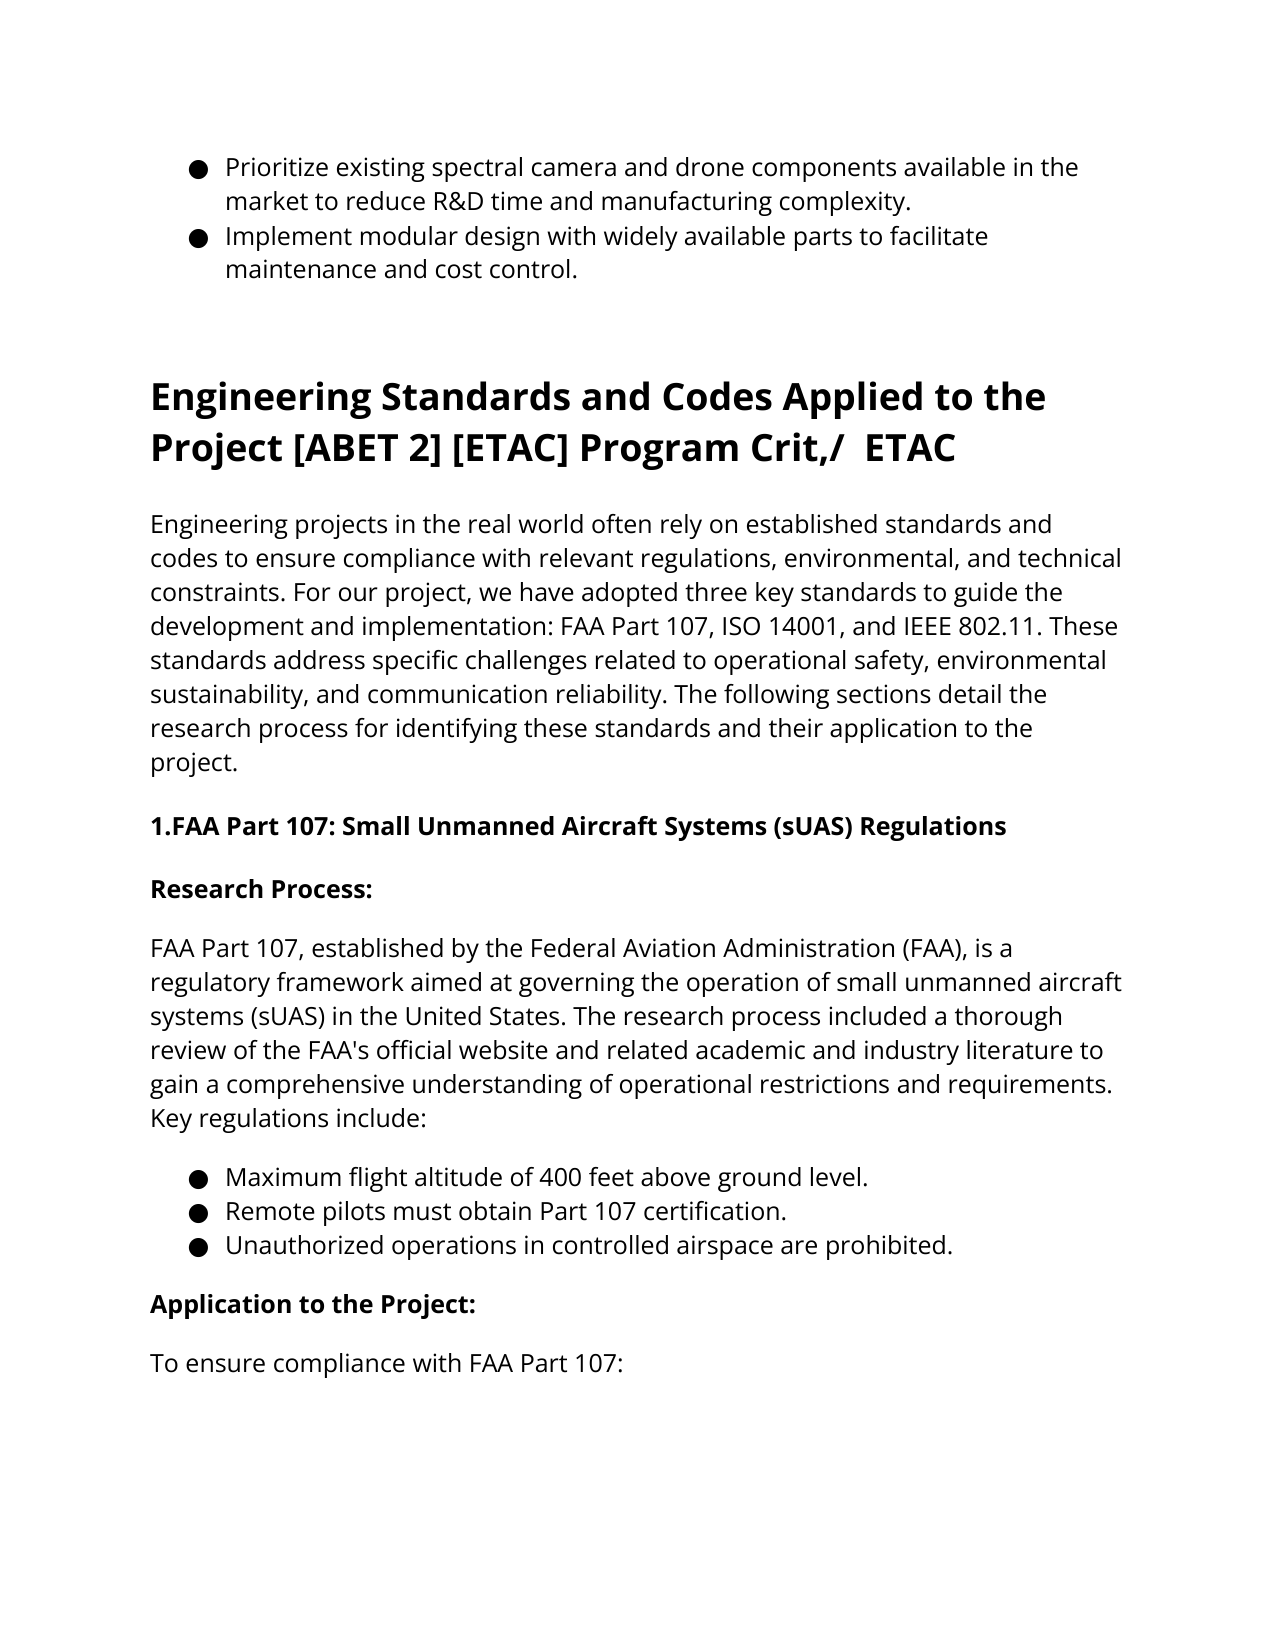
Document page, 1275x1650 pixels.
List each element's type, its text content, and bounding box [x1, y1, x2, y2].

text FAA Part 107, established by the Federal Aviation Administration (FAA), is a regulatory framework aimed at governing the operation of small unmanned aircraft systems (sUAS) in the United States. The research process included a thorough review of the FAA's official website and related academic and industry literature to gain a comprehensive understanding of operational restrictions and requirements. Key regulations include: [150, 930, 1125, 1135]
text To ensure compliance with FAA Part 107: [150, 1346, 1125, 1380]
text Application to the Project: [150, 1287, 1125, 1321]
list Prioritize existing spectral camera and drone components available in the market to reduce R&D time and manufacturing complexity. [187, 150, 1125, 218]
list Remote pilots must obtain Part 107 certification. [187, 1194, 1125, 1228]
list Implement modular design with widely available parts to facilitate maintenance and cost control. [187, 218, 1125, 286]
list Maximum flight altitude of 400 feet above ground level. [187, 1160, 1125, 1194]
text Research Process: [150, 871, 1125, 905]
text 1.FAA Part 107: Small Unmanned Aircraft Systems (sUAS) Regulations [150, 808, 1125, 842]
subtitle Engineering Standards and Codes Applied to the Project [ABET 2] [ETAC] Program Crit,/ ETAC [150, 370, 1125, 472]
text Engineering projects in the real world often rely on established standards and codes to ensure compliance with relevant regulations, environmental, and technical constraints. For our project, we have adopted three key standards to guide the development and implementation: FAA Part 107, ISO 14001, and IEEE 802.11. These standards address specific challenges related to operational safety, environmental sustainability, and communication reliability. The following sections detail the research process for identifying these standards and their application to the project. [150, 506, 1125, 779]
list Unauthorized operations in controlled airspace are prohibited. [187, 1228, 1125, 1262]
